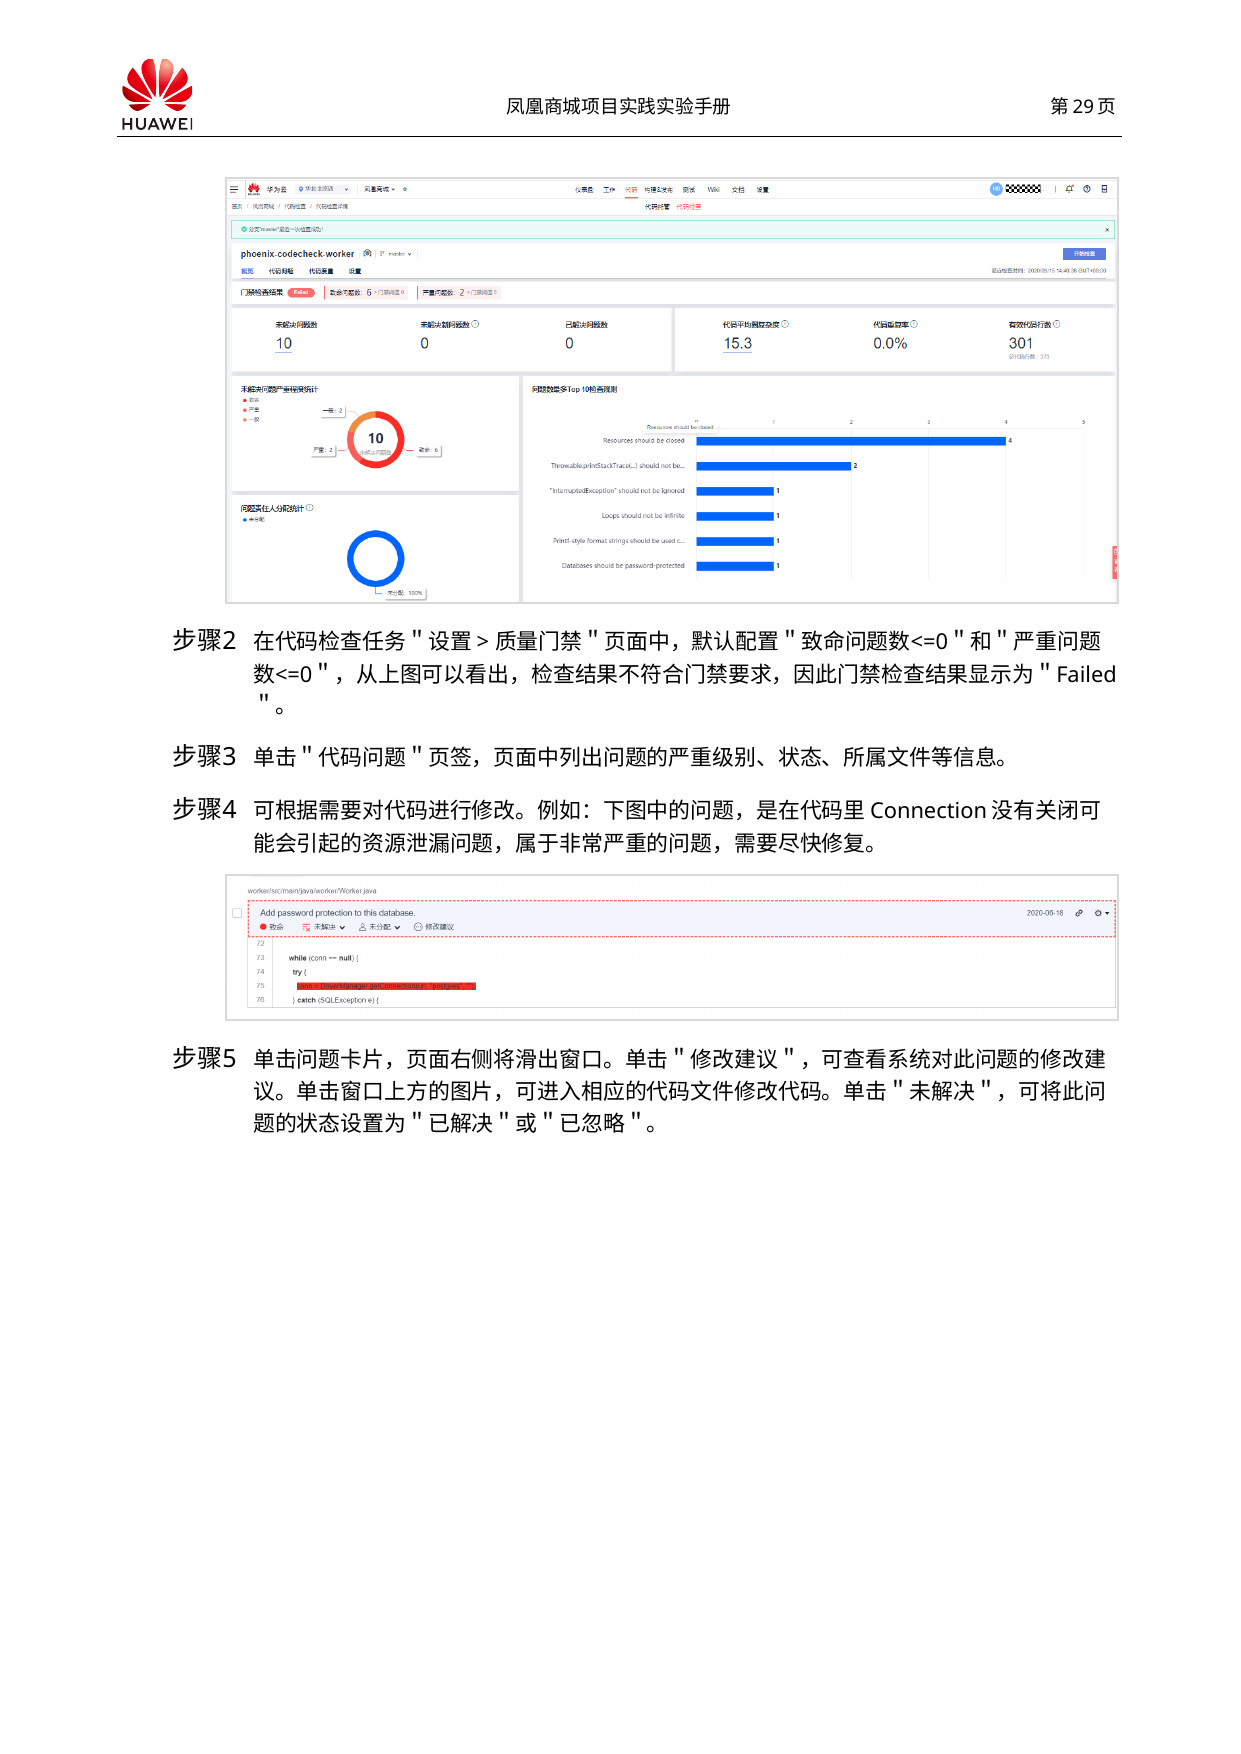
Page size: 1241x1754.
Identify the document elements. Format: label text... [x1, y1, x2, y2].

text 单击＂代码问题＂页签，页面中列出问题的严重级别、状态、所属文件等信息。 [236, 737, 1122, 773]
picture [227, 179, 1117, 602]
text 可根据需要对代码进行修改。例如：下图中的问题，是在代码里Connection没有关闭可能会引起的资源泄漏问题，属于非常严重的问题，需要尽快修复。 [236, 790, 1122, 858]
text 单击问题卡片，页面右侧将滑出窗口。单击＂修改建议＂，可查看系统对此问题的修改建议。单击窗口上方的图片，可进入相应的代码文件修改代码。单击＂未解决＂，可将此问题的状态设置为＂已解决＂或＂已忽略＂。 [236, 1038, 1122, 1138]
picture [122, 59, 193, 130]
picture [227, 876, 1117, 1019]
text 在代码检查任务＂设置 > 质量门禁＂页面中，默认配置＂致命问题数<=0＂和＂严重问题数<=0＂，从上图可以看出，检查结果不符合门禁要求，因此门禁检查结果显示为＂Failed＂。 [236, 620, 1122, 720]
